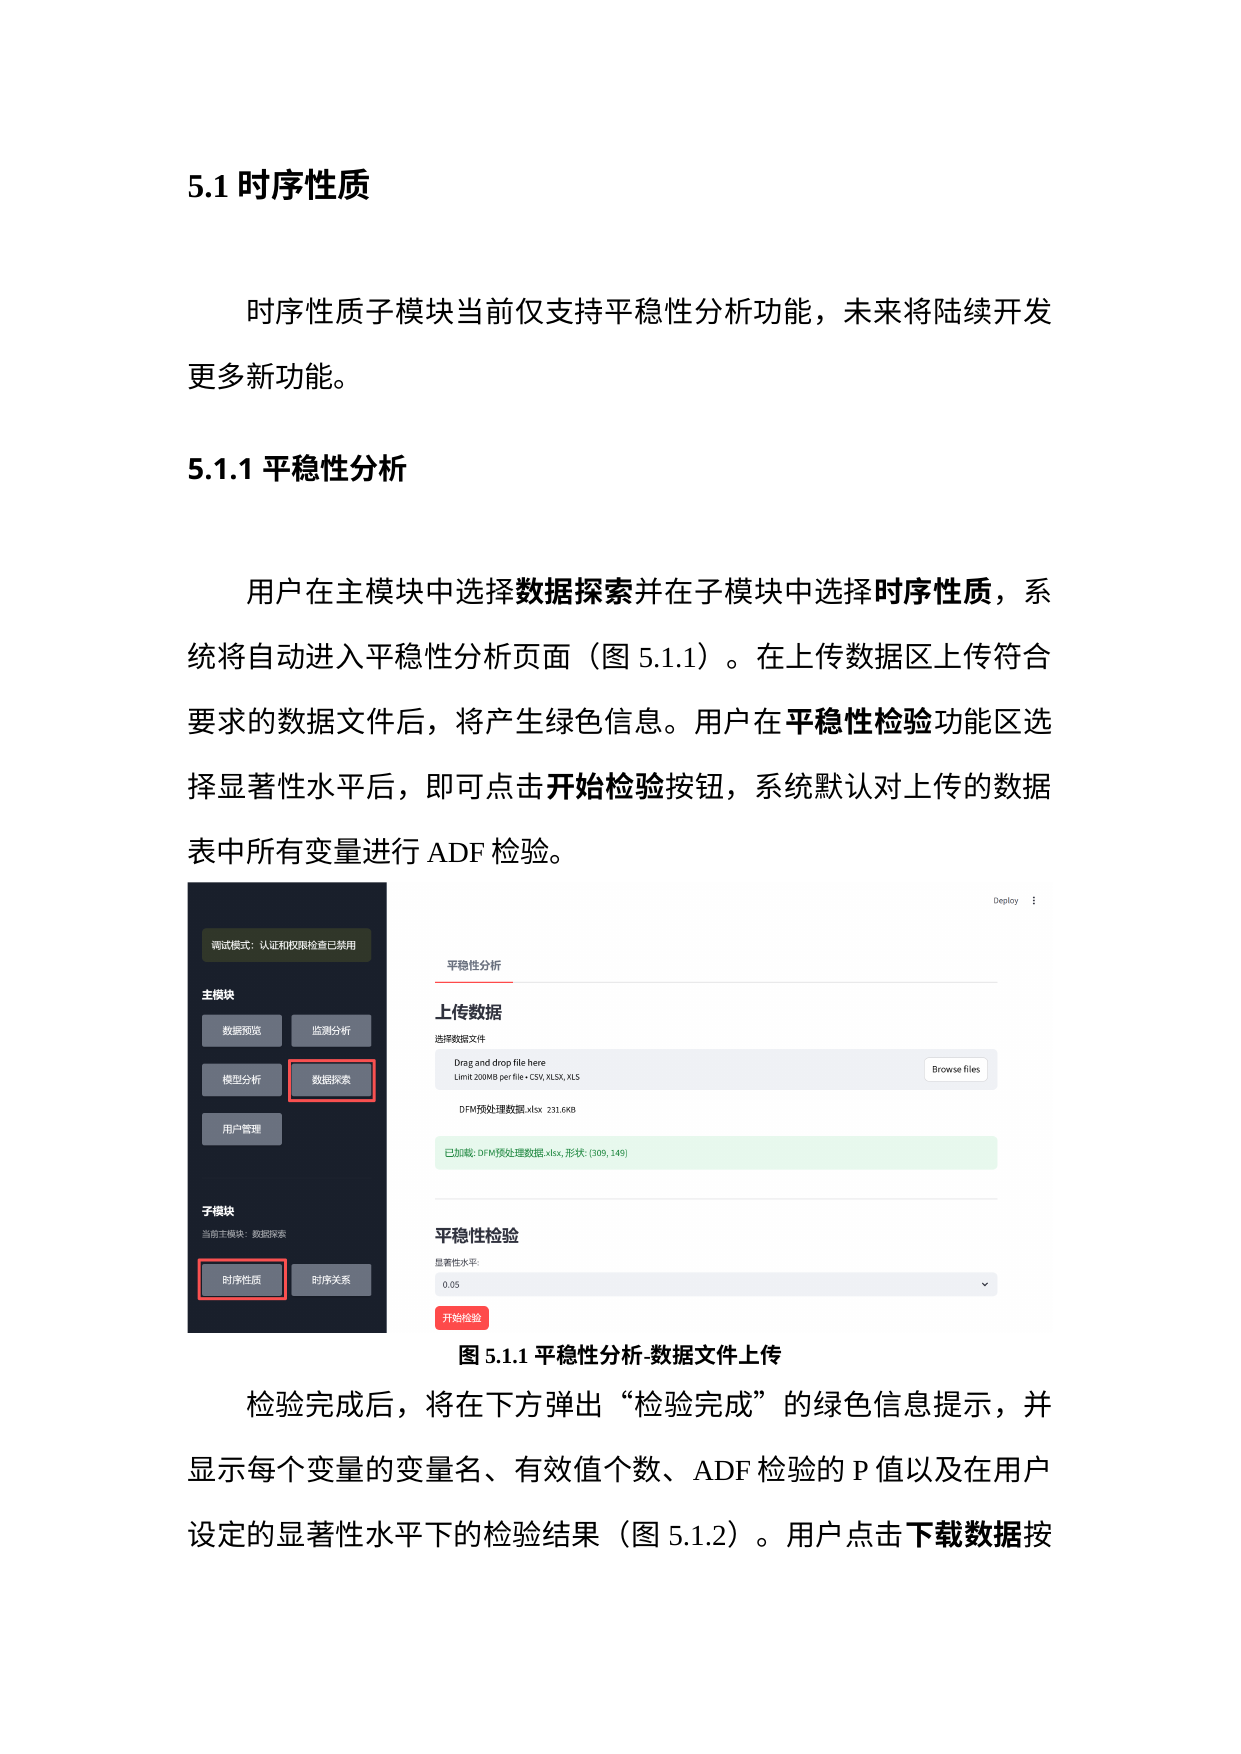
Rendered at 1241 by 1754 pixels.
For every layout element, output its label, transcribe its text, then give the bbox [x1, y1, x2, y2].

text 图5.1.1 平稳性分析-数据文件上传 [187, 1337, 1053, 1370]
picture [187, 882, 1053, 1333]
subtitle 5.1.1 平稳性分析 [187, 434, 1053, 499]
text 用户在主模块中选择数据探索并在子模块中选择时序性质，系统将自动进入平稳性分析页面（图5.1.1）。在上传数据区上传符合要求的数据文件后，将产生绿色信息。用户在平稳性检验功能区选择显著性水平后，即可点击开始检验按钮，系统默认对上传的数据表中所有变量进行ADF检验。 [187, 557, 1053, 882]
subtitle 5.1 时序性质 [187, 150, 1053, 215]
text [187, 1370, 1053, 1565]
text 时序性质子模块当前仅支持平稳性分析功能，未来将陆续开发更多新功能。 [187, 277, 1053, 407]
